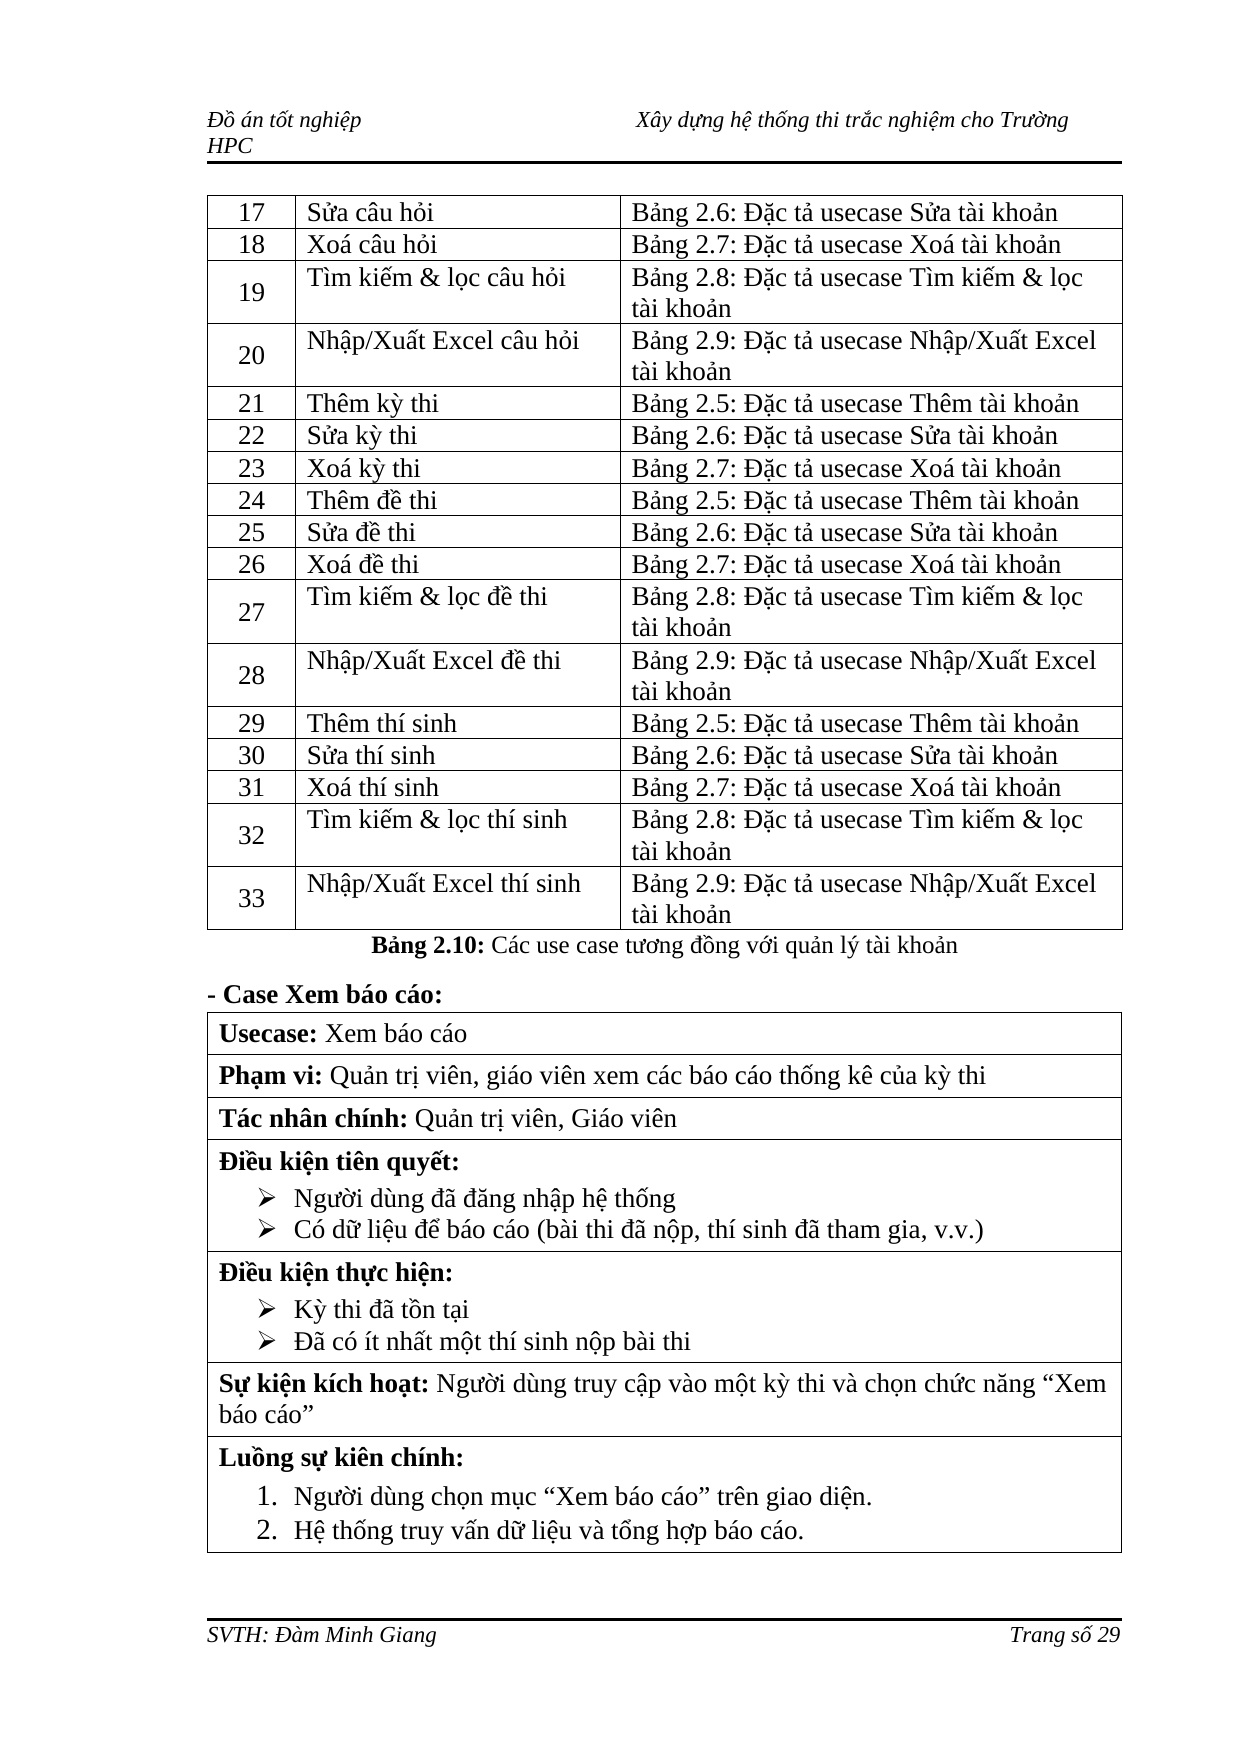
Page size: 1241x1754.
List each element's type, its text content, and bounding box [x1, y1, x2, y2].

table_cell 27 [208, 580, 295, 643]
table_cell 26 [208, 548, 295, 579]
table_cell 25 [208, 516, 295, 547]
table_cell Phạm vi: Quản trị viên, giáo viên xem các báo cáo thống kê của kỳ thi [208, 1055, 1121, 1097]
table_cell Điều kiện thực hiện: Kỳ thi đã tồn tại Đã có ít nhất một thí sinh nộp bài thi [208, 1252, 1121, 1362]
table_cell Nhập/Xuất Excel thí sinh [296, 867, 620, 929]
table_cell Bảng 2.6: Đặc tả usecase Sửa tài khoản [621, 739, 1122, 770]
table_cell Tìm kiếm & lọc đề thi [296, 580, 620, 643]
table_cell Bảng 2.8: Đặc tả usecase Tìm kiếm & lọc tài khoản [621, 804, 1122, 866]
table_cell 32 [208, 804, 295, 866]
table_cell Thêm thí sinh [296, 707, 620, 738]
table_cell Tìm kiếm & lọc thí sinh [296, 804, 620, 866]
table_cell 33 [208, 867, 295, 929]
table_cell 28 [208, 644, 295, 706]
table_cell Sự kiện kích hoạt: Người dùng truy cập vào một kỳ thi và chọn chức năng “Xem báo cáo” [208, 1363, 1121, 1436]
table_cell Điều kiện tiên quyết: Người dùng đã đăng nhập hệ thống Có dữ liệu để báo cáo (bài thi đã nộp, thí sinh đã tham gia, v.v.) [208, 1140, 1121, 1251]
table_cell Bảng 2.7: Đặc tả usecase Xoá tài khoản [621, 771, 1122, 803]
table_cell Bảng 2.7: Đặc tả usecase Xoá tài khoản [621, 452, 1122, 483]
table_cell Nhập/Xuất Excel đề thi [296, 644, 620, 706]
text - Case Xem báo cáo: [207, 978, 1122, 1009]
table_cell Bảng 2.5: Đặc tả usecase Thêm tài khoản [621, 484, 1122, 515]
table_cell 24 [208, 484, 295, 515]
table_cell Bảng 2.5: Đặc tả usecase Thêm tài khoản [621, 707, 1122, 738]
table_cell Sửa đề thi [296, 516, 620, 547]
table_cell 23 [208, 452, 295, 483]
table_cell Bảng 2.6: Đặc tả usecase Sửa tài khoản [621, 516, 1122, 547]
table_cell Bảng 2.7: Đặc tả usecase Xoá tài khoản [621, 548, 1122, 579]
table_cell Xoá câu hỏi [296, 229, 620, 259]
table_cell Bảng 2.8: Đặc tả usecase Tìm kiếm & lọc tài khoản [621, 580, 1122, 643]
table_cell Xoá thí sinh [296, 771, 620, 803]
table_cell Bảng 2.9: Đặc tả usecase Nhập/Xuất Excel tài khoản [621, 867, 1122, 929]
table_cell Sửa thí sinh [296, 739, 620, 770]
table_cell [621, 261, 1122, 323]
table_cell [208, 1437, 1121, 1552]
table_header Usecase: Xem báo cáo [208, 1013, 1121, 1054]
table_cell 22 [208, 420, 295, 451]
table_cell 19 [208, 261, 295, 323]
table_cell 18 [208, 229, 295, 259]
table_cell Bảng 2.9: Đặc tả usecase Nhập/Xuất Excel tài khoản [621, 324, 1122, 386]
table_cell Bảng 2.7: Đặc tả usecase Xoá tài khoản [621, 229, 1122, 259]
table_cell Sửa câu hỏi [296, 196, 620, 227]
table_cell Thêm đề thi [296, 484, 620, 515]
table_cell Xoá đề thi [296, 548, 620, 579]
table_cell Bảng 2.6: Đặc tả usecase Sửa tài khoản [621, 196, 1122, 227]
table_cell Bảng 2.6: Đặc tả usecase Sửa tài khoản [621, 420, 1122, 451]
table_cell Nhập/Xuất Excel câu hỏi [296, 324, 620, 386]
table_cell Xoá kỳ thi [296, 452, 620, 483]
table_cell 21 [208, 387, 295, 418]
table_cell 31 [208, 771, 295, 803]
table_cell Bảng 2.9: Đặc tả usecase Nhập/Xuất Excel tài khoản [621, 644, 1122, 706]
table_cell Tìm kiếm & lọc câu hỏi [296, 261, 620, 323]
table_cell 30 [208, 739, 295, 770]
table_cell 20 [208, 324, 295, 386]
table_cell 17 [208, 196, 295, 227]
table_cell Bảng 2.5: Đặc tả usecase Thêm tài khoản [621, 387, 1122, 418]
table_cell Sửa kỳ thi [296, 420, 620, 451]
text Bảng 2.10: Các use case tương đồng với quản lý tài khoản [207, 930, 1122, 959]
table_cell 29 [208, 707, 295, 738]
table_cell Tác nhân chính: Quản trị viên, Giáo viên [208, 1098, 1121, 1139]
table_cell Thêm kỳ thi [296, 387, 620, 418]
